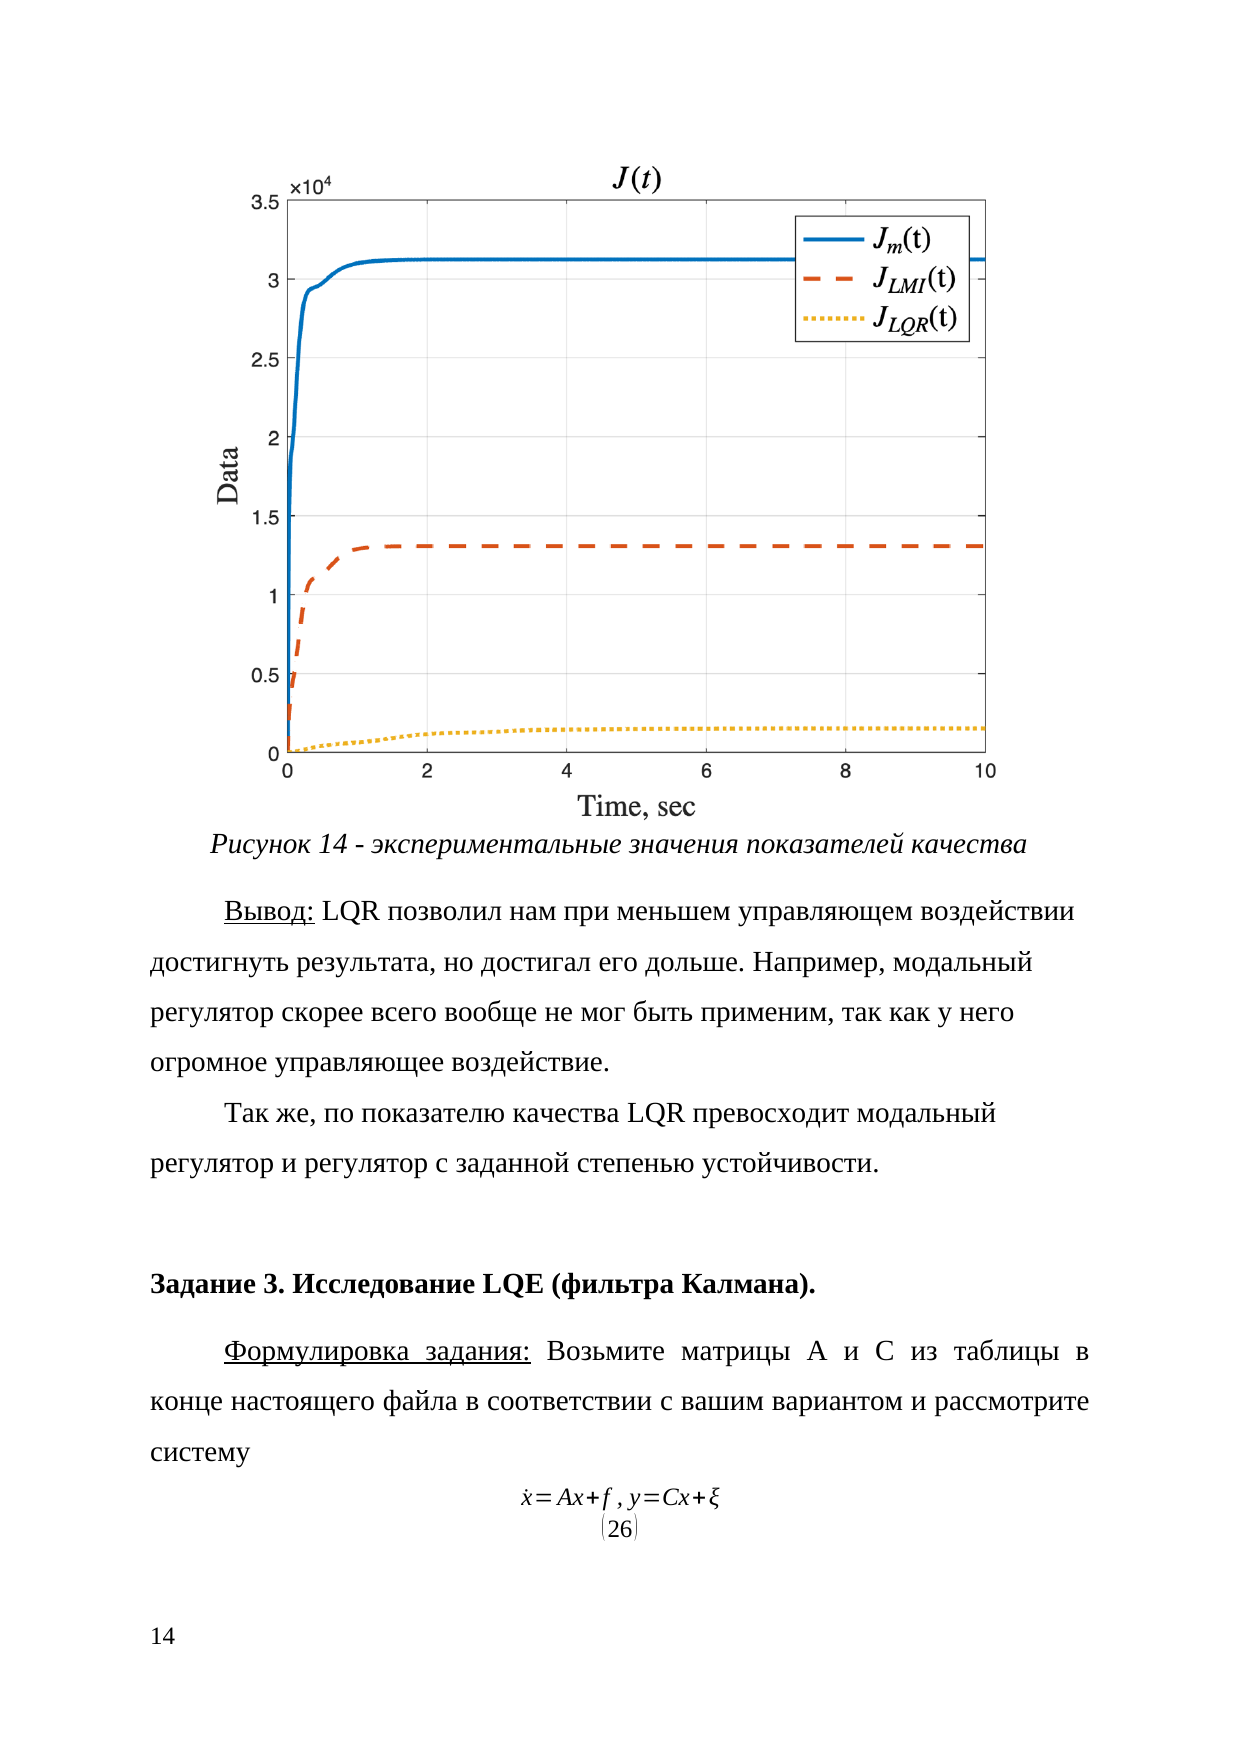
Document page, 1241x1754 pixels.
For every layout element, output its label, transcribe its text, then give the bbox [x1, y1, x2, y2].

text Рисунок 14 - экспериментальные значения показателей качества [150, 826, 1090, 860]
subtitle Задание 3. Исследование LQE (фильтра Калмана). [150, 1266, 1090, 1299]
text Так же, по показателю качества LQR превосходит модальный регулятор и регулятор с заданной степенью устойчивости. [150, 1095, 1090, 1178]
text Вывод: LQR позволил нам при меньшем управляющем воздействии достигнуть результата, но достигал его дольше. Например, модальный регулятор скорее всего вообще не мог быть применим, так как у него огромное управляющее воздействие. [150, 893, 1090, 1078]
text Формулировка задания: Возьмите матрицы A и C из таблицы в конце настоящего файла в соответствии с вашим вариантом и рассмотрите систему [150, 1333, 1090, 1467]
picture [170, 150, 1071, 827]
